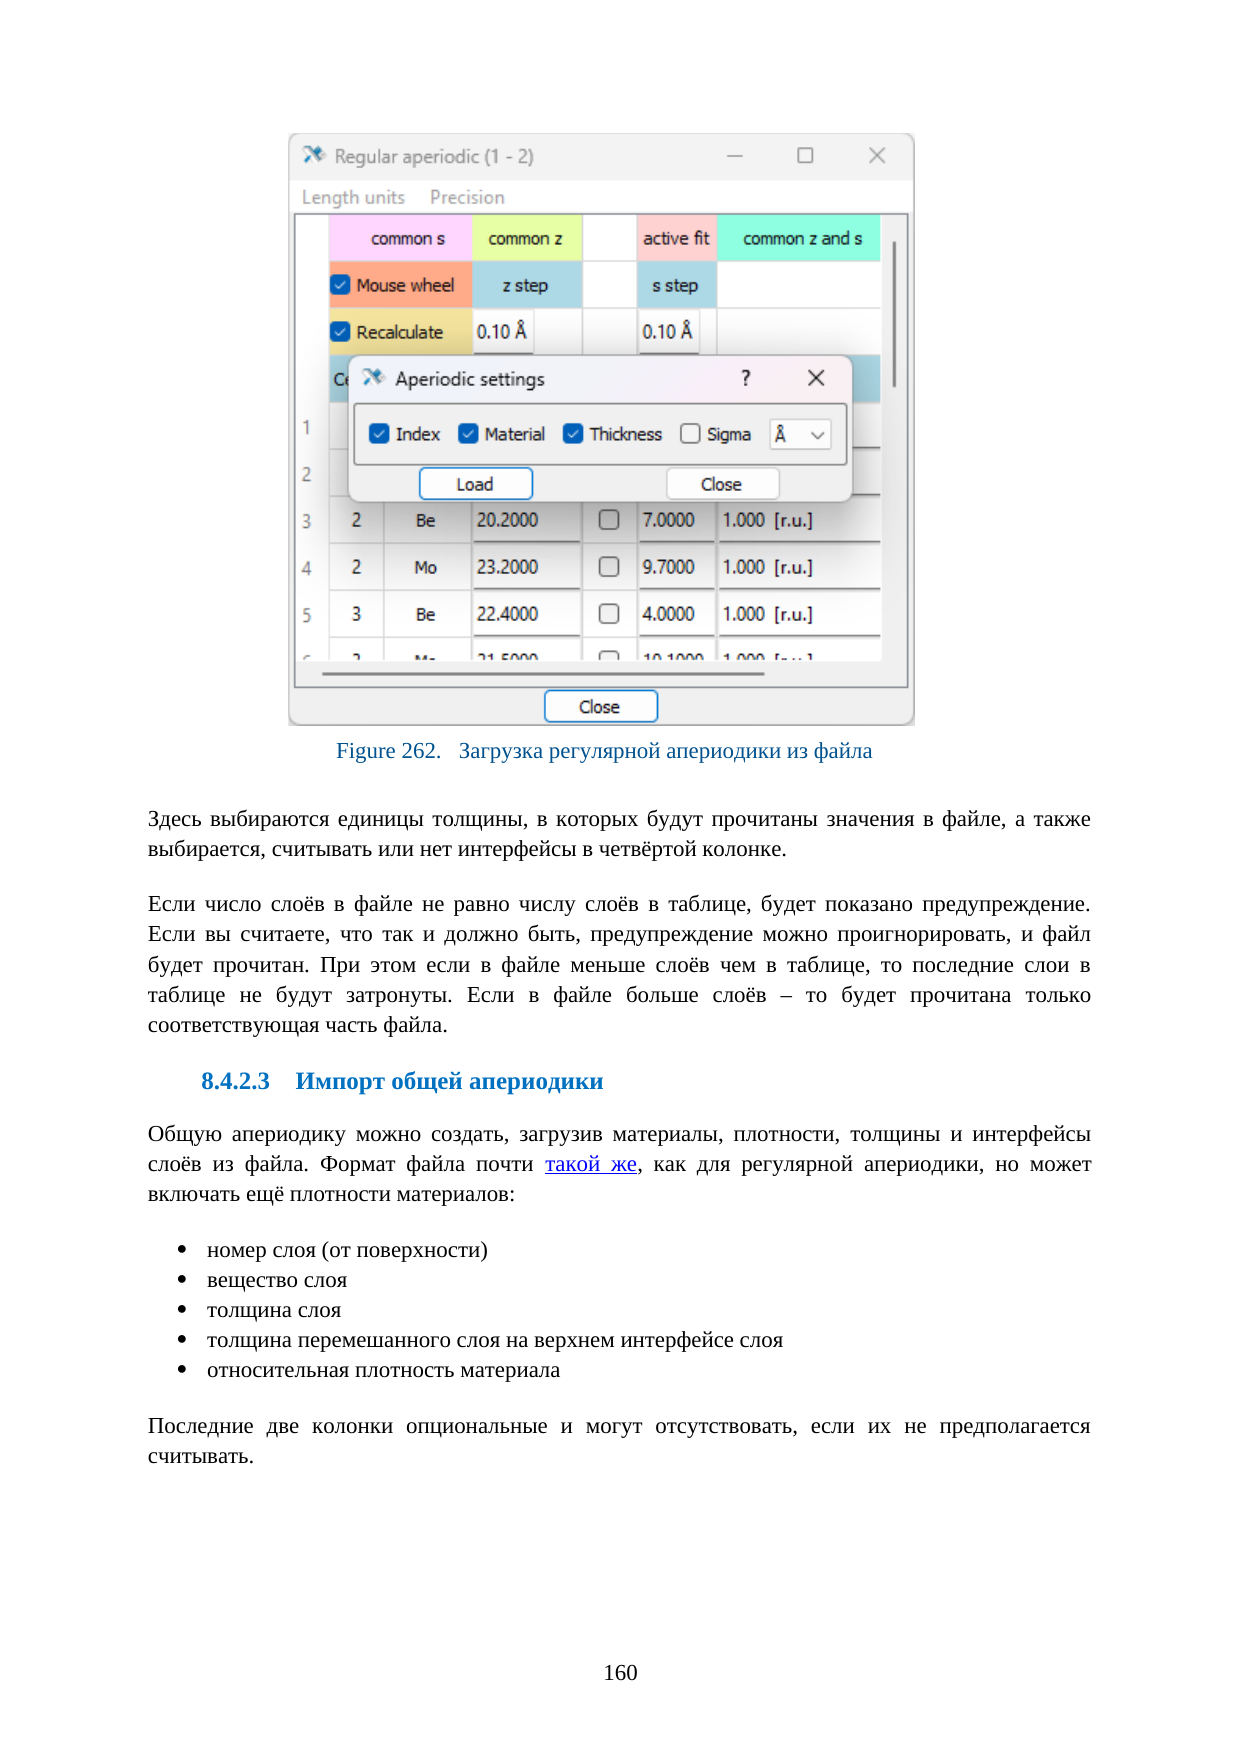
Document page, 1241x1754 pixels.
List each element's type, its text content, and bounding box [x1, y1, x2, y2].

text Последние две колонки опциональные и могут отсутствовать, если их не предполагается считывать. [148, 1412, 1093, 1468]
list относительная плотность материала [178, 1356, 1093, 1383]
text Здесь выбираются единицы толщины, в которых будут прочитаны значения в файле, а также выбирается, считывать или нет интерфейсы в четвёртой колонке. [148, 805, 1093, 861]
list номер слоя (от поверхности) [178, 1236, 1093, 1262]
picture [288, 133, 915, 726]
list вещество слоя [178, 1266, 1093, 1292]
list толщина перемешанного слоя на верхнем интерфейсе слоя [178, 1326, 1093, 1353]
text Общую апериодику можно создать, загрузив материалы, плотности, толщины и интерфейсы слоёв из файла. Формат файла почти такой же, как для регулярной апериодики, но может включать ещё плотности материалов: [148, 1120, 1093, 1207]
subtitle Импорт общей апериодики [201, 1066, 1093, 1095]
list толщина слоя [178, 1296, 1093, 1322]
text Если число слоёв в файле не равно числу слоёв в таблице, будет показано предупреждение. Если вы считаете, что так и должно быть, предупреждение можно проигнорировать, и файл будет прочитан. При этом если в файле меньше слоёв чем в таблице, то последние слои в таблице не будут затронуты. Если в файле больше слоёв – то будет прочитана только соответствующая часть файла. [148, 890, 1093, 1037]
